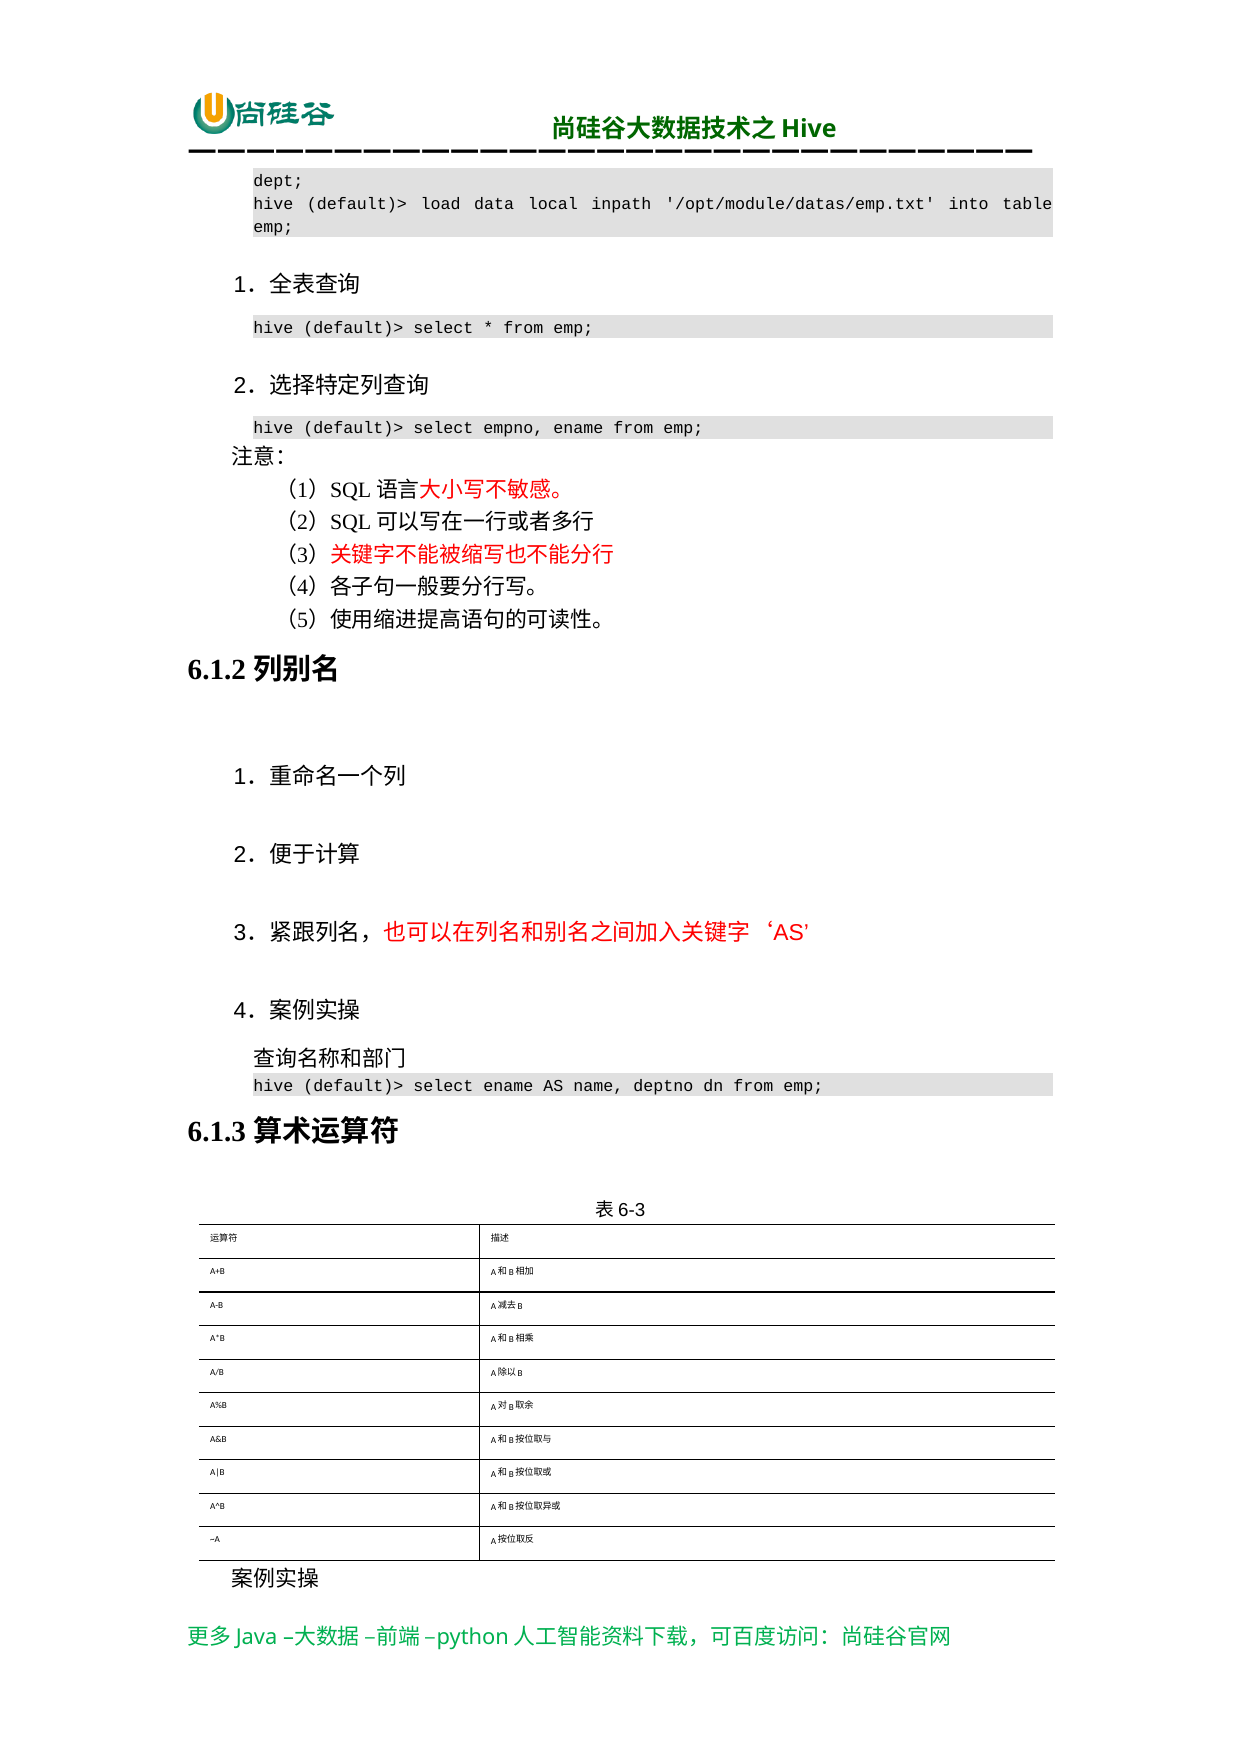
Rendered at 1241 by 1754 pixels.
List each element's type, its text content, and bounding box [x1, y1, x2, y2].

table_cell A对B取余 [480, 1393, 1055, 1426]
subtitle 6.1.3 算术运算符 [187, 1096, 1053, 1161]
text hive (default)> select * from emp; [253, 315, 1053, 338]
text （4）各子句一般要分行写。 [231, 569, 1053, 601]
table_cell A%B [199, 1393, 479, 1426]
table_cell A和B按位取与 [480, 1427, 1055, 1459]
text hive (default)> load data local inpath '/opt/module/datas/emp.txt' into table emp; [253, 191, 1053, 237]
table_cell A|B [199, 1460, 479, 1493]
text 2．便于计算 [187, 820, 1053, 885]
text （5）使用缩进提高语句的可读性。 [231, 601, 1053, 634]
table_cell A^B [199, 1494, 479, 1526]
table_cell A和B按位取或 [480, 1460, 1055, 1493]
table_cell A和B 相乘 [480, 1326, 1055, 1358]
table_cell A*B [199, 1326, 479, 1358]
text dept; [253, 168, 1053, 191]
text 2．选择特定列查询 [187, 351, 1053, 416]
table_cell A/B [199, 1360, 479, 1392]
text 注意： [231, 439, 1053, 471]
text 3．紧跟列名，也可以在列名和别名之间加入关键字‘AS’ [187, 898, 1053, 963]
text （3）关键字不能被缩写也不能分行 [231, 536, 1053, 569]
text hive (default)> select empno, ename from emp; [253, 416, 1053, 439]
table_cell A+B [199, 1259, 479, 1291]
table_cell A和B按位取异或 [480, 1494, 1055, 1526]
picture [187, 88, 338, 138]
text （2）SQL 可以写在一行或者多行 [231, 504, 1053, 536]
text 案例实操 [187, 1561, 1053, 1593]
text 表6-3 [187, 1192, 1053, 1224]
text （1）SQL 语言大小写不敏感。 [231, 471, 1053, 504]
table_cell A减去B [480, 1293, 1055, 1325]
table_header 描述 [480, 1225, 1055, 1258]
subtitle 6.1.2 列别名 [187, 634, 1053, 699]
table_cell A除以B [480, 1360, 1055, 1392]
table_cell A-B [199, 1293, 479, 1325]
text 1．全表查询 [187, 250, 1053, 315]
table_cell ~A [199, 1527, 479, 1560]
text hive (default)> select ename AS name, deptno dn from emp; [253, 1073, 1053, 1096]
text 1．重命名一个列 [187, 742, 1053, 807]
table_header 运算符 [199, 1225, 479, 1258]
table_cell A&B [199, 1427, 479, 1459]
text 查询名称和部门 [209, 1041, 1053, 1073]
table_cell A和B 相加 [480, 1259, 1055, 1291]
table_cell A按位取反 [480, 1527, 1055, 1560]
text 4．案例实操 [187, 976, 1053, 1041]
